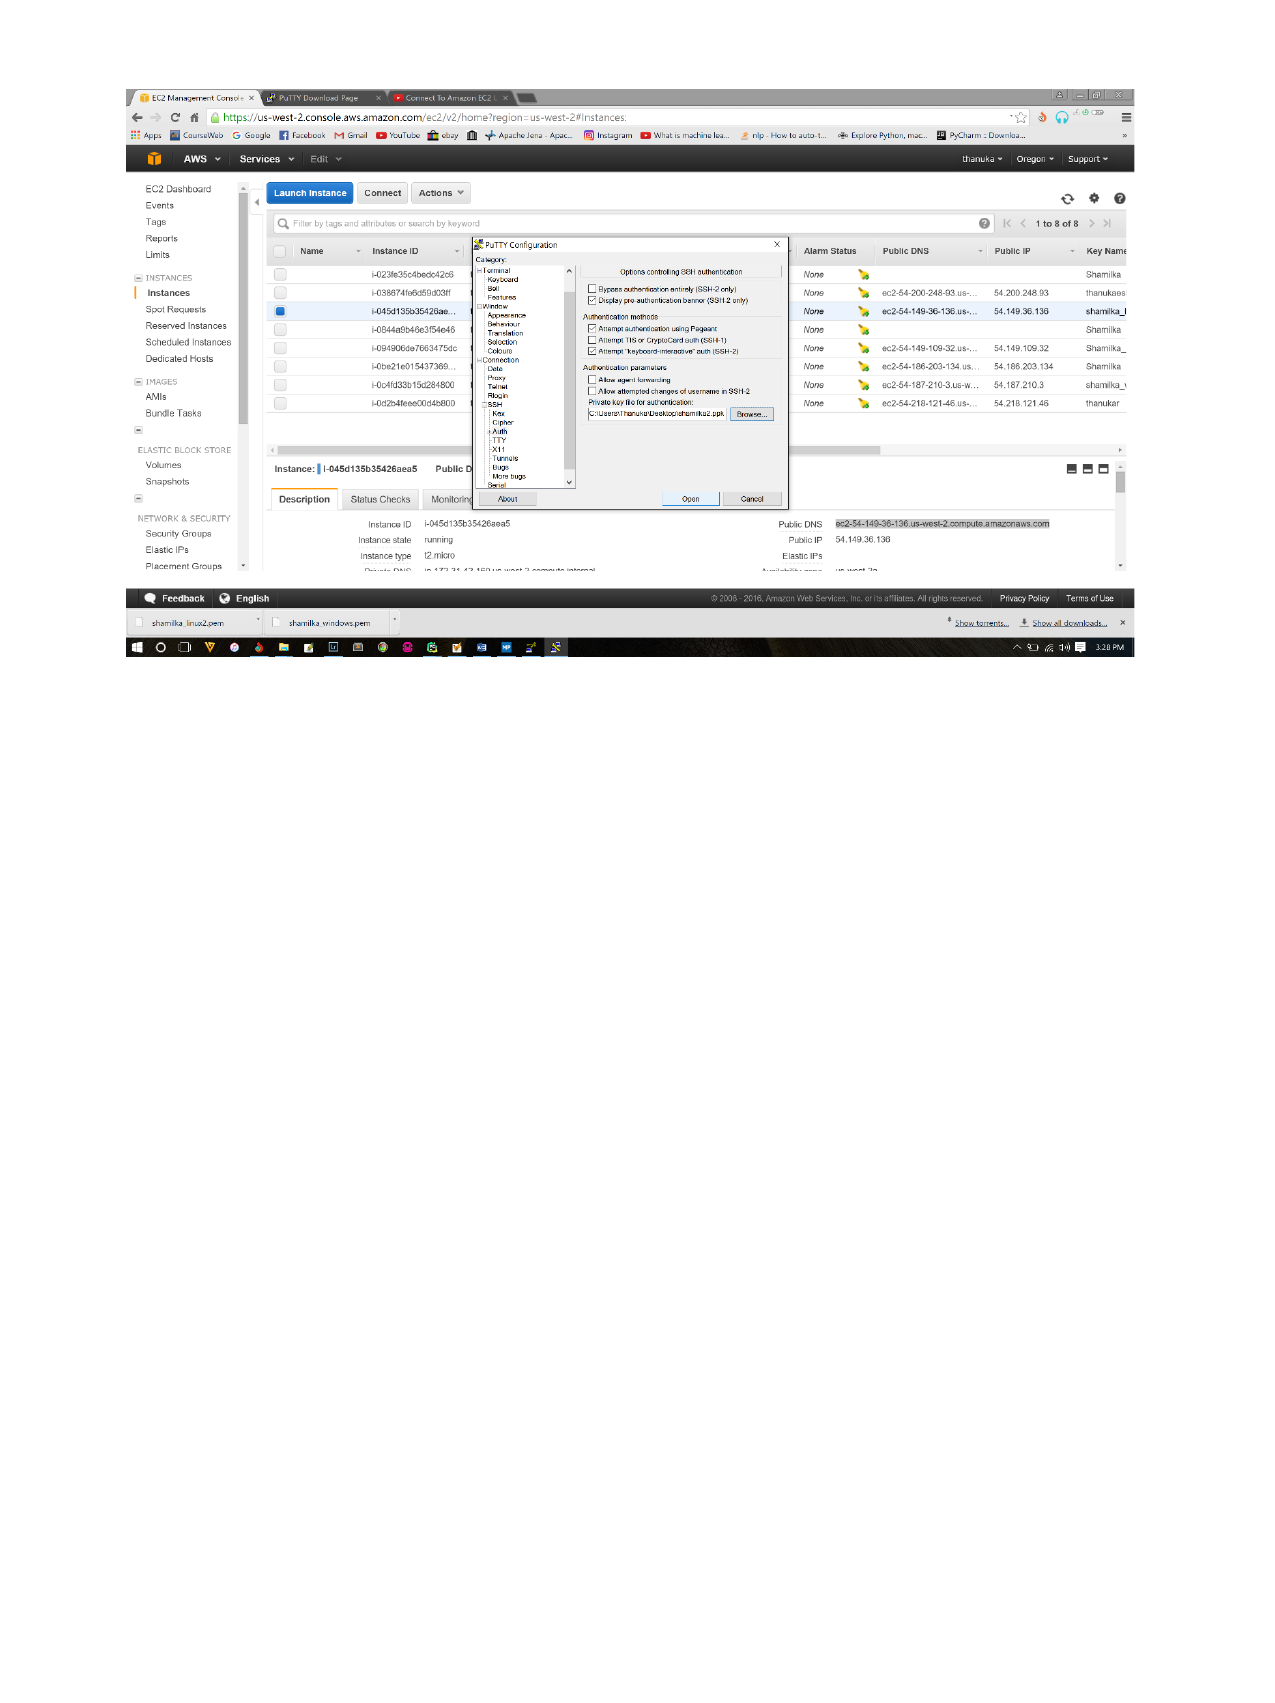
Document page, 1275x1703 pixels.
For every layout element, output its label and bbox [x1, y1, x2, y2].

picture [126, 89, 1135, 657]
